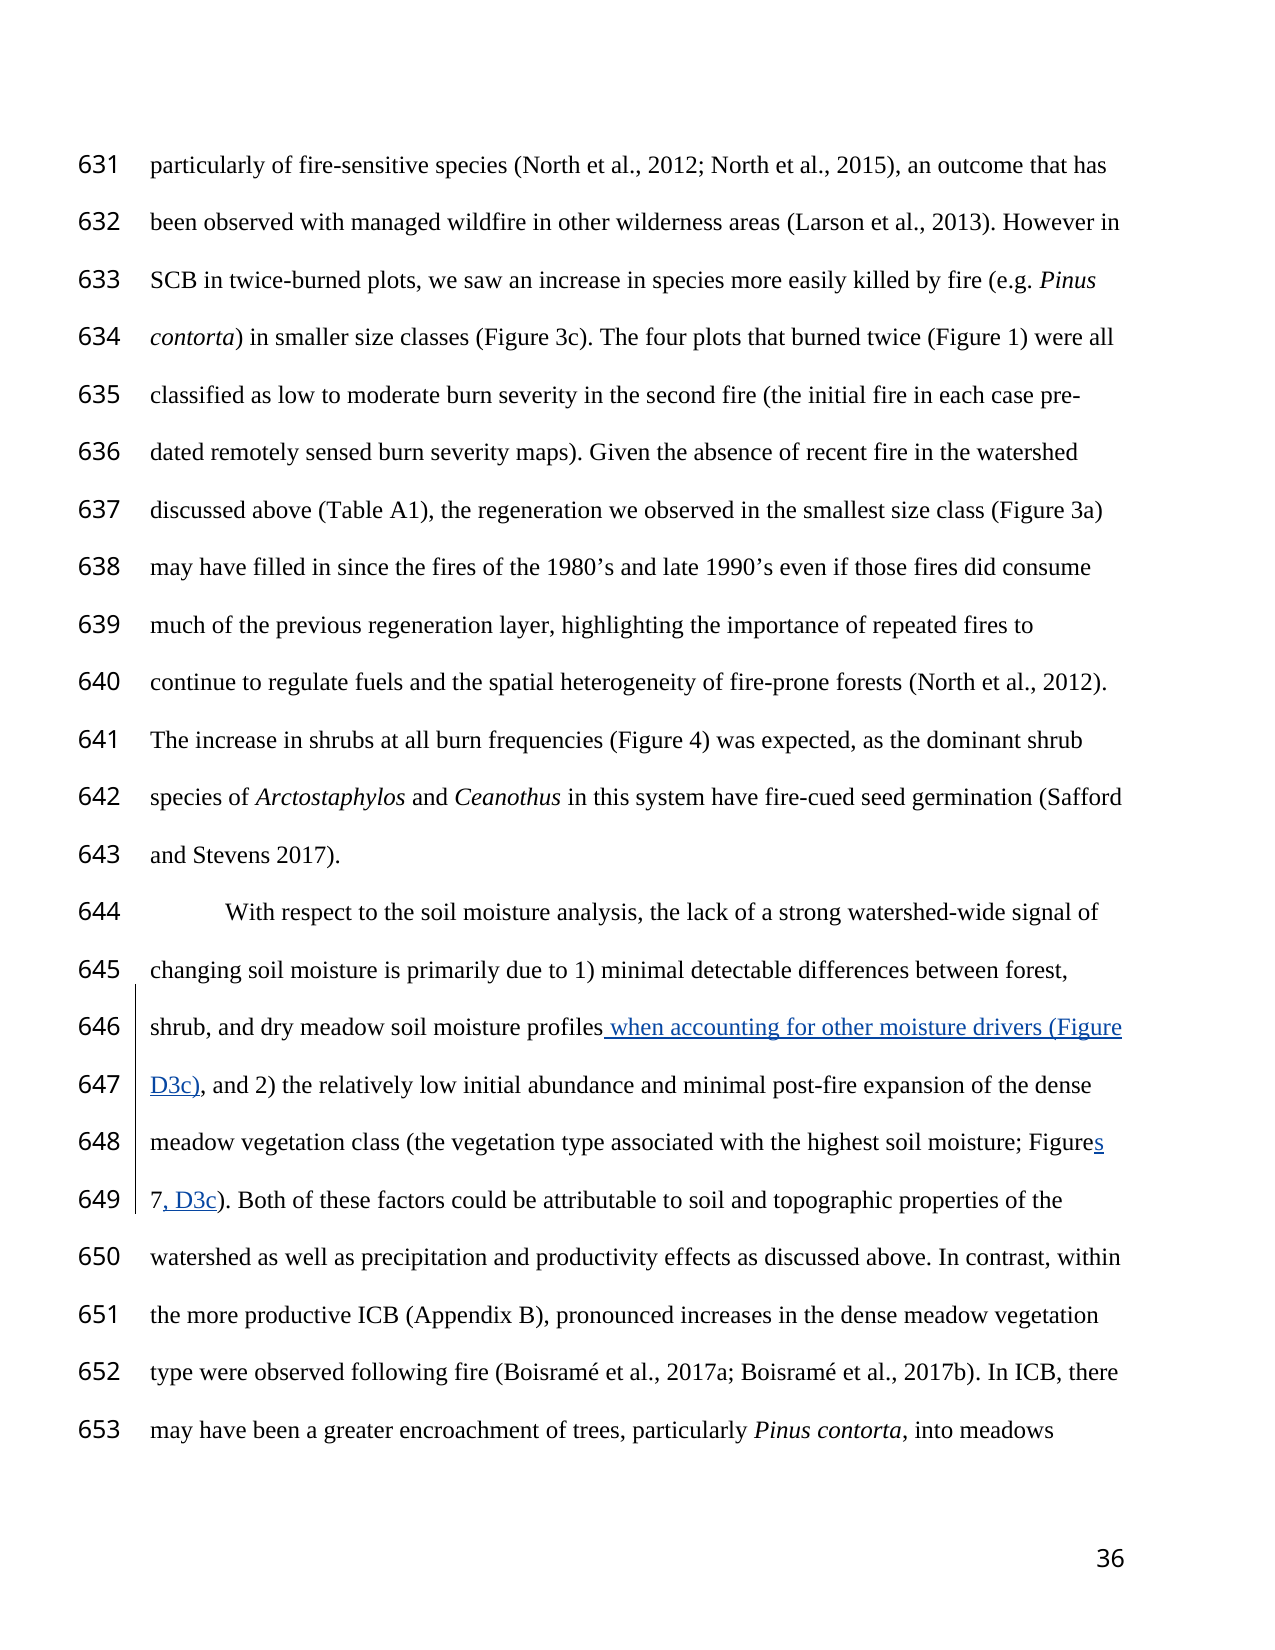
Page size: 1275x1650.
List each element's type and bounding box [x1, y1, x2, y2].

text [150, 897, 1125, 1444]
text [150, 150, 1125, 869]
